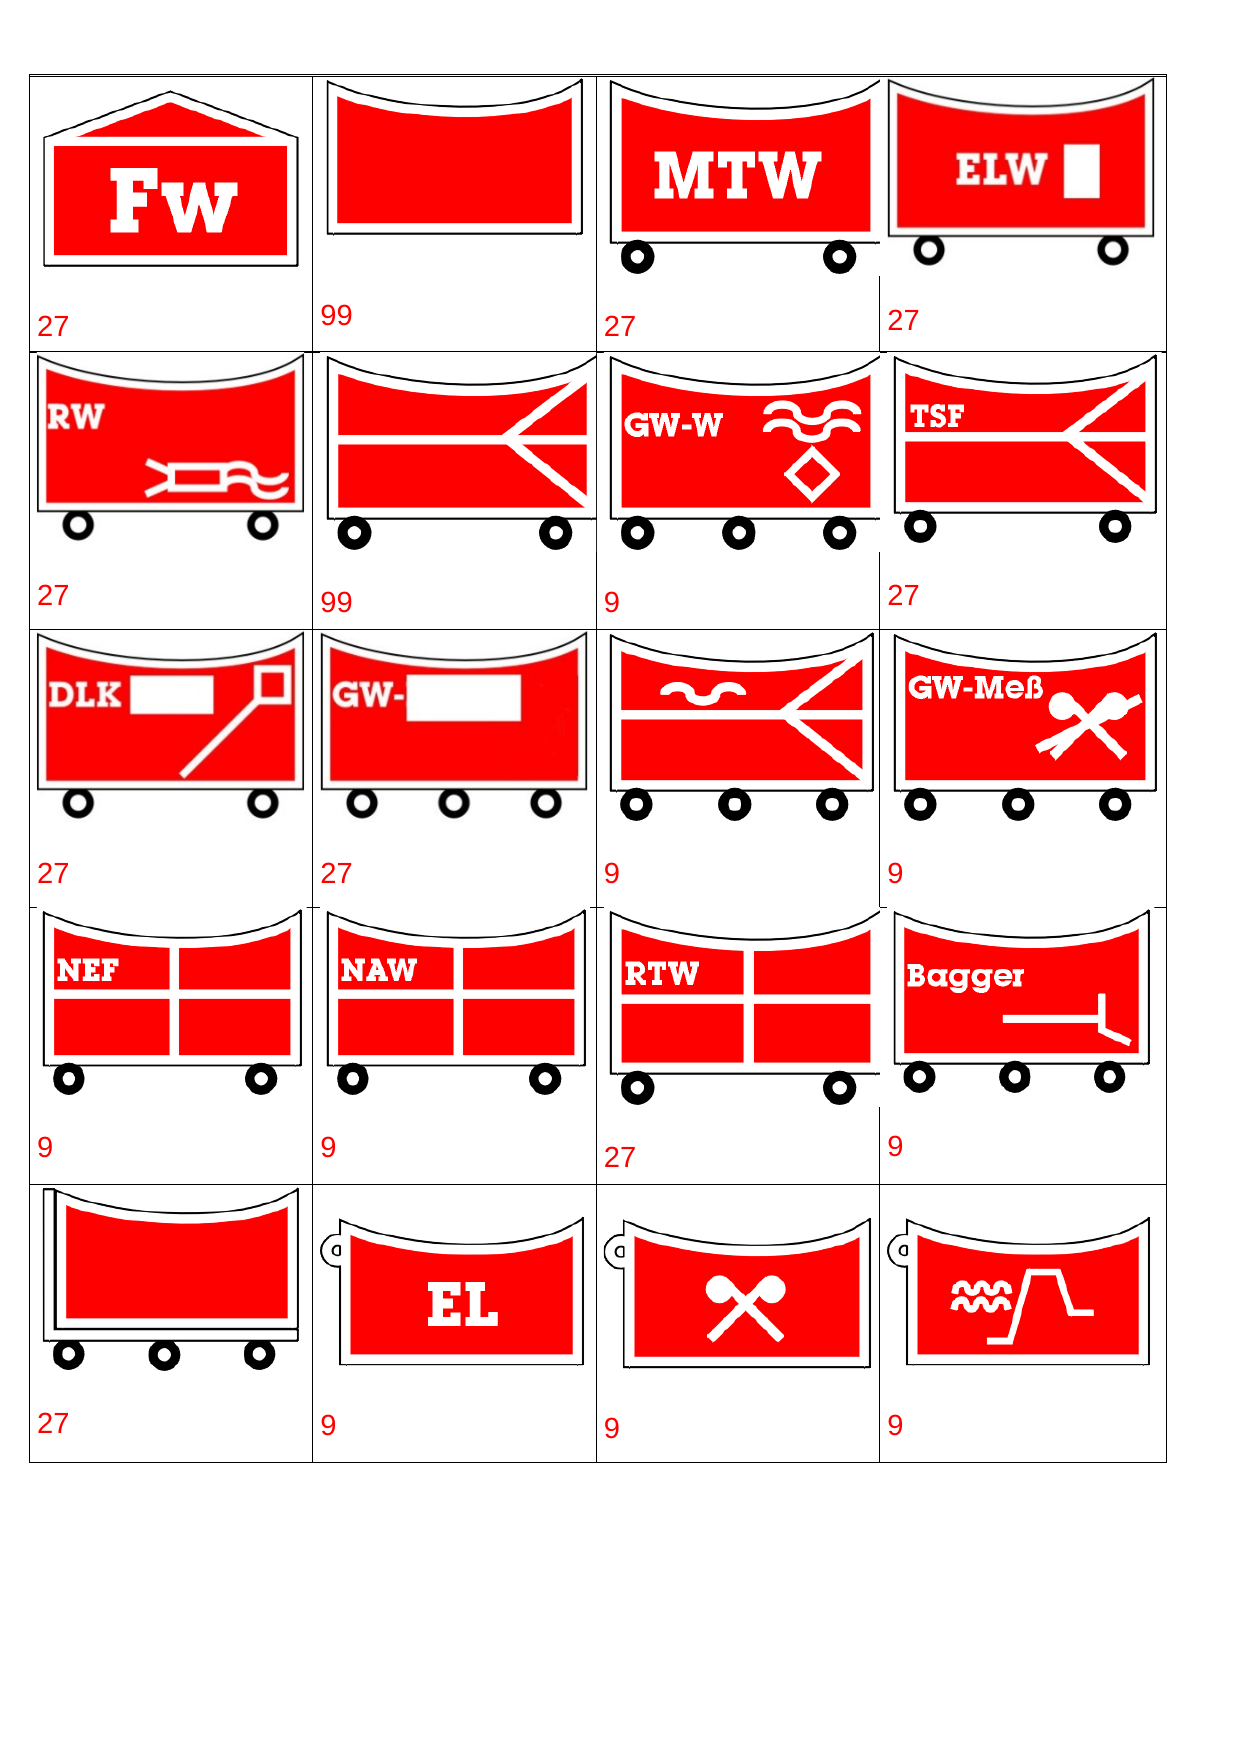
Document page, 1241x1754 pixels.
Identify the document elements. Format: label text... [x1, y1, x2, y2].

table_cell 27 [30, 77, 312, 351]
table_cell 27 [597, 908, 879, 1184]
picture [603, 77, 880, 276]
table_cell 9 [597, 630, 879, 907]
picture [887, 907, 1155, 1095]
table_cell 9 [313, 908, 596, 1184]
picture [36, 630, 305, 823]
picture [36, 907, 307, 1097]
table_cell 27 [30, 1185, 312, 1462]
table_cell 27 [880, 77, 1166, 351]
picture [603, 907, 880, 1107]
picture [603, 1185, 878, 1378]
table_cell 9 [597, 1185, 879, 1462]
table_cell 9 [880, 1185, 1166, 1462]
picture [603, 352, 880, 552]
picture [887, 630, 1162, 823]
table_cell 99 [313, 353, 596, 629]
table_cell 27 [30, 630, 312, 907]
picture [887, 352, 1162, 545]
picture [320, 630, 588, 823]
picture [36, 1185, 305, 1373]
picture [320, 77, 588, 265]
picture [887, 1185, 1157, 1375]
table_cell 27 [880, 353, 1166, 629]
table_cell 9 [880, 630, 1166, 907]
table_cell 27 [313, 630, 596, 907]
picture [36, 352, 305, 545]
table_cell 9 [313, 1185, 596, 1462]
table_cell 9 [597, 353, 879, 629]
picture [887, 77, 1155, 270]
picture [36, 77, 303, 276]
table_cell 99 [313, 77, 596, 351]
picture [320, 1185, 590, 1375]
table_cell 27 [30, 353, 312, 629]
picture [320, 352, 597, 552]
table_cell 9 [30, 908, 312, 1184]
table_cell 27 [597, 77, 879, 351]
picture [320, 907, 590, 1097]
table_cell 9 [880, 908, 1166, 1184]
picture [603, 630, 879, 823]
